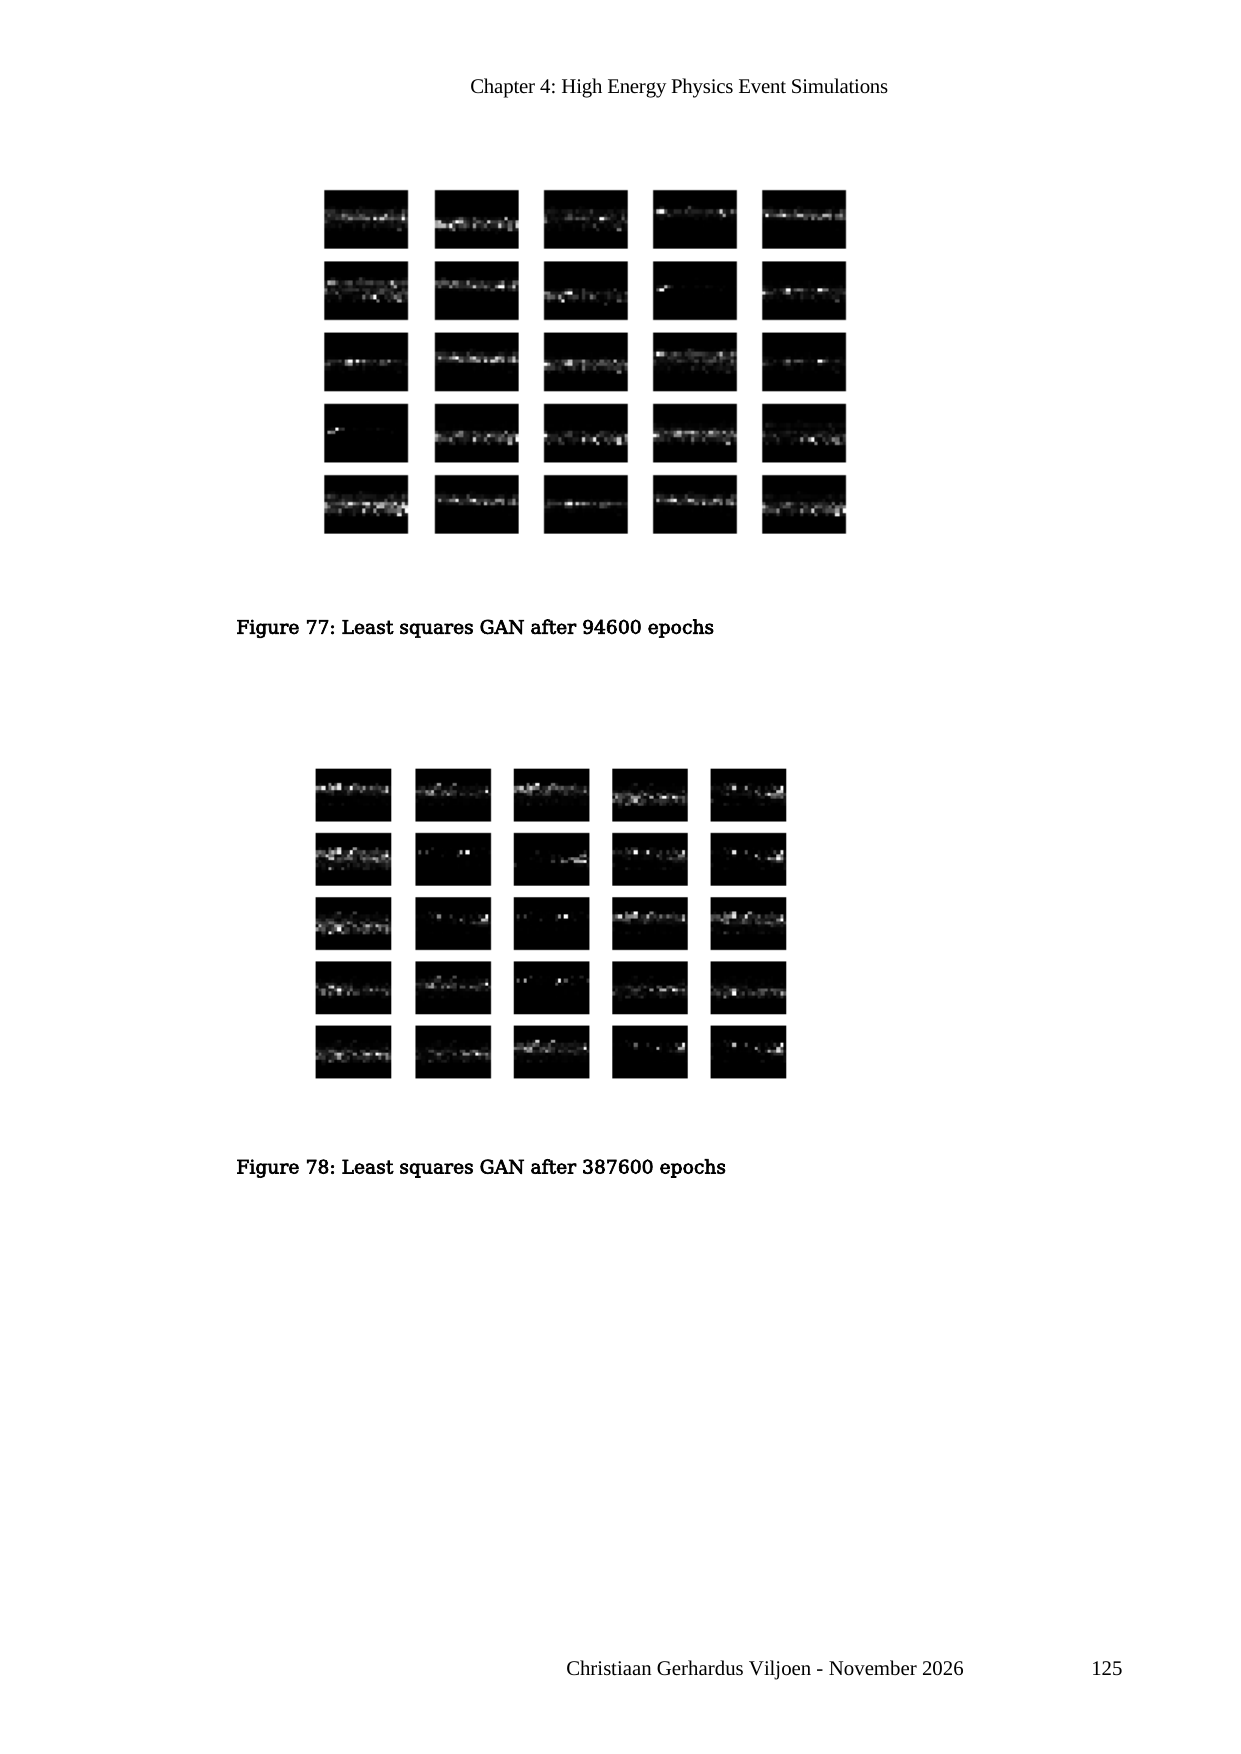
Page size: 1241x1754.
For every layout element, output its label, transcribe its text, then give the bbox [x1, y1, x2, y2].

picture [236, 135, 919, 591]
picture [236, 719, 852, 1130]
